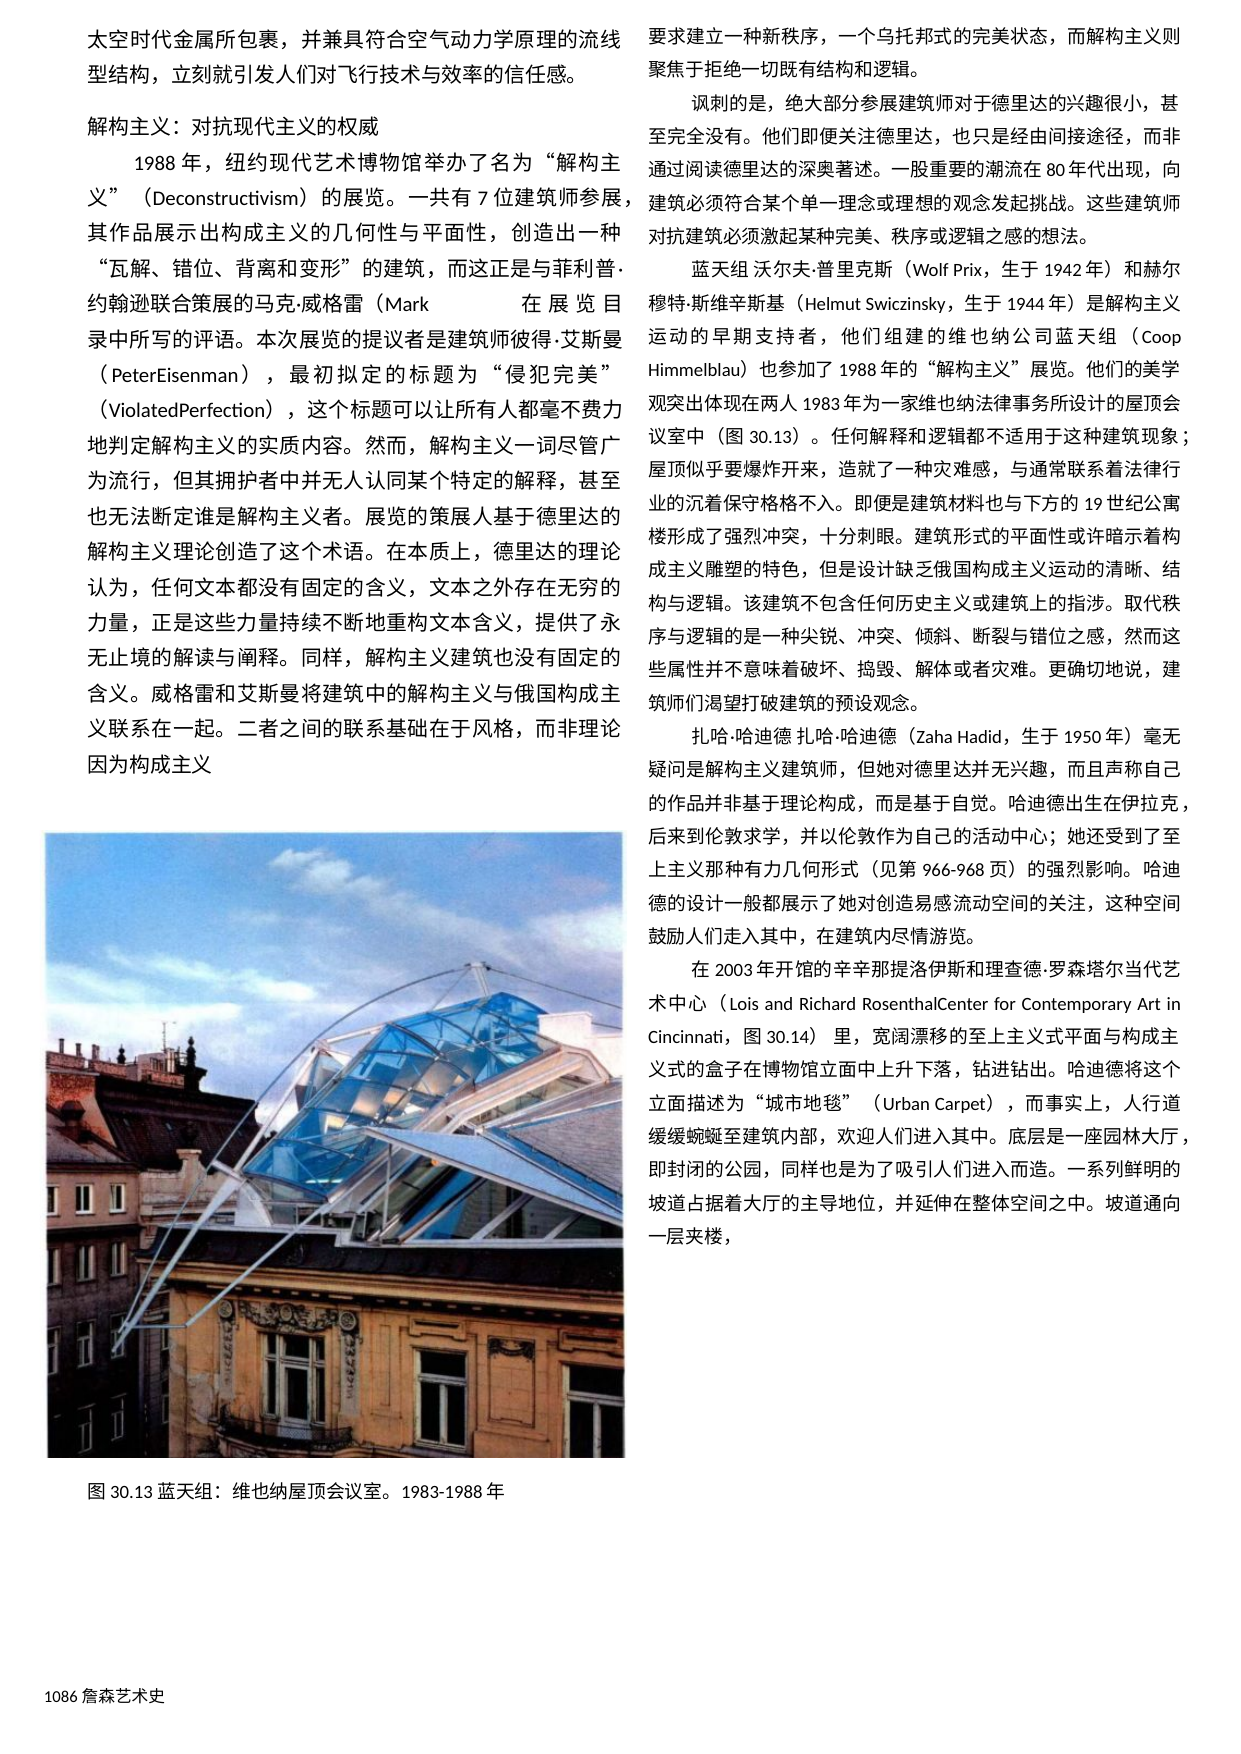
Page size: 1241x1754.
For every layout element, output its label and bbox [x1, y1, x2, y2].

picture [39, 830, 628, 1458]
